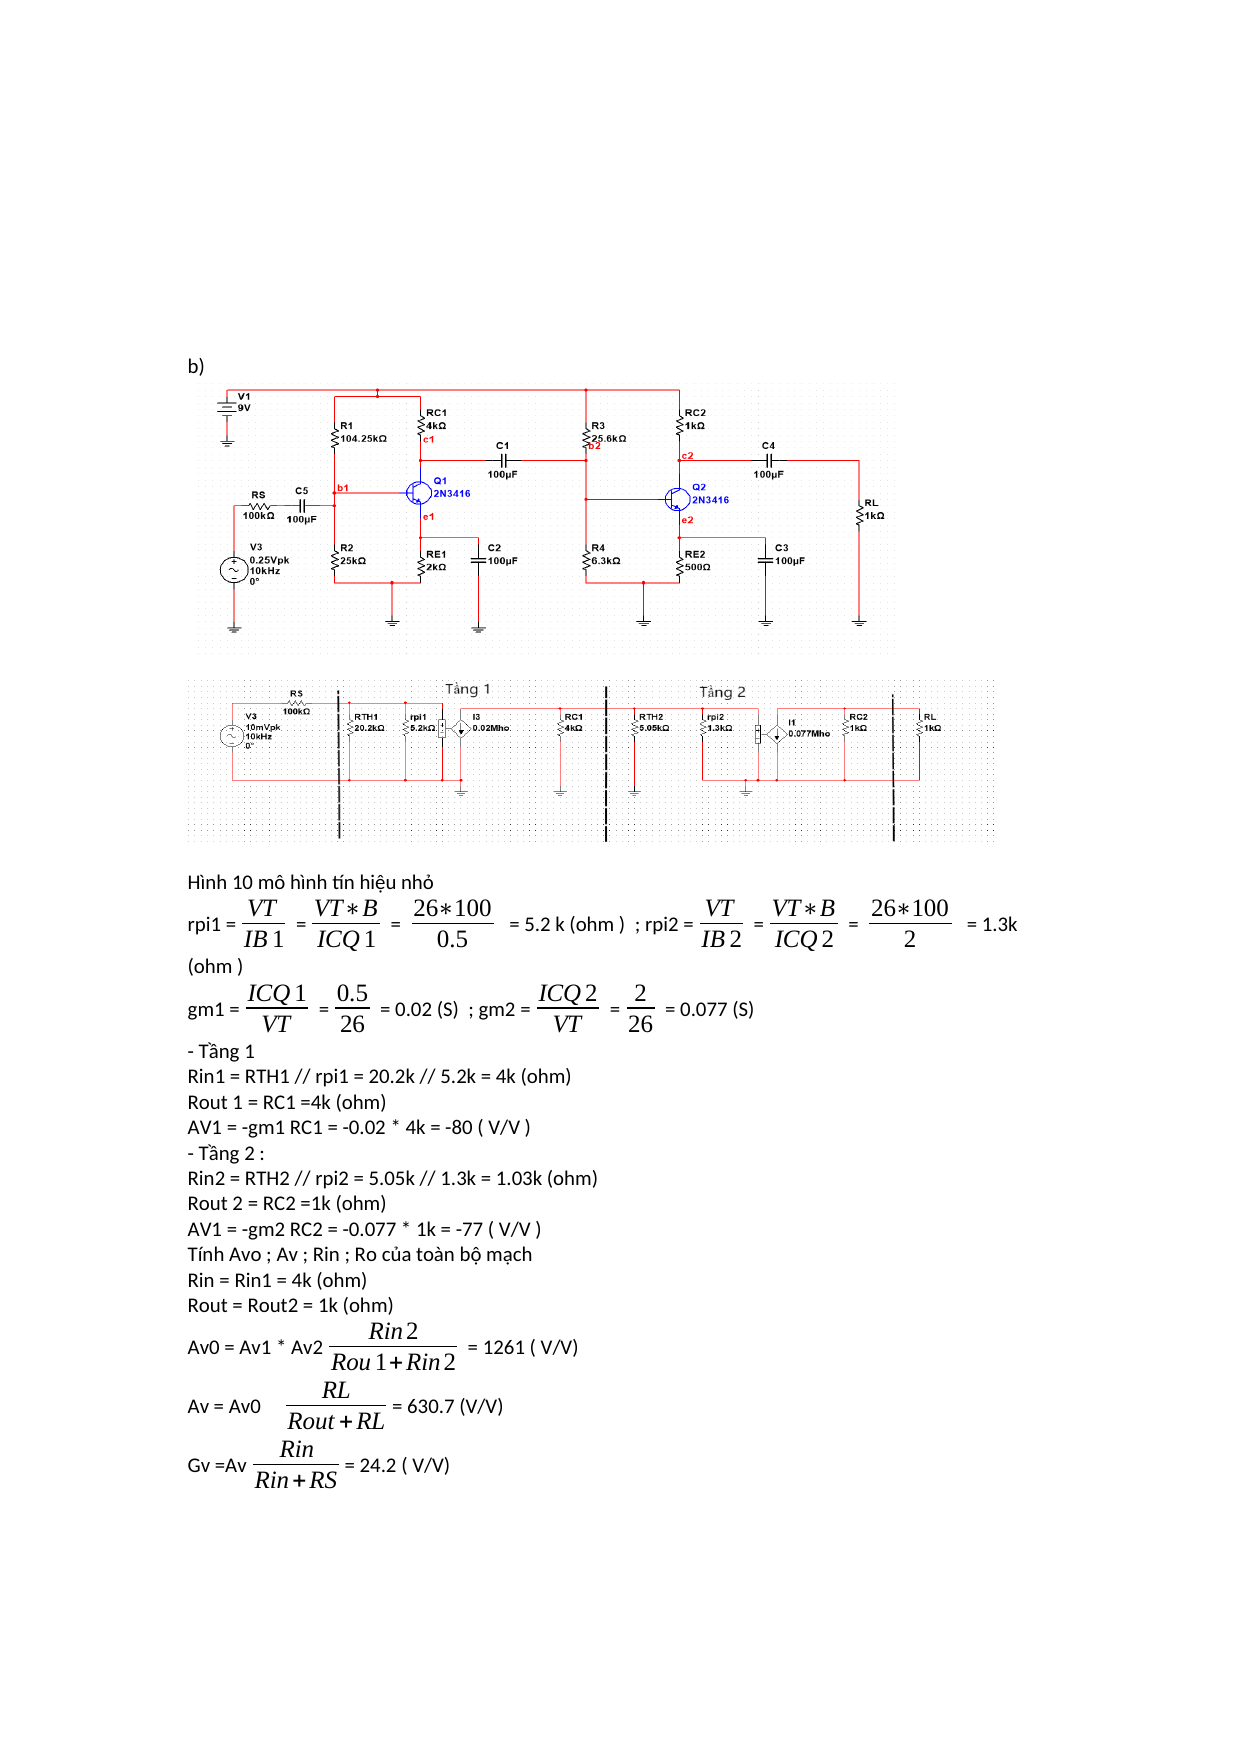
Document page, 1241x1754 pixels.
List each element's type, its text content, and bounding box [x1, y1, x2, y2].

text Av0 = Av1 * Av2 = 1261 ( V/V) [187, 1318, 1053, 1377]
picture [196, 378, 899, 655]
text Rin = Rin1 = 4k (ohm) [187, 1267, 1053, 1292]
text Hình 10 mô hình tín hiệu nhỏ [187, 869, 1053, 895]
text Av = Av0 = 630.7 (V/V) [187, 1377, 1053, 1436]
text AV1 = -gm2 RC2 = -0.077 * 1k = -77 ( V/V ) [187, 1216, 1053, 1241]
text - Tầng 1 [187, 1038, 1053, 1063]
text AV1 = -gm1 RC1 = -0.02 * 4k = -80 ( V/V ) [187, 1114, 1053, 1140]
text Rout = Rout2 = 1k (ohm) [187, 1292, 1053, 1318]
text gm1 = = = 0.02 (S) ; gm2 = = = 0.077 (S) [187, 979, 1053, 1038]
text Rout 1 = RC1 =4k (ohm) [187, 1089, 1053, 1114]
text rpi1 = = = = 5.2 k (ohm ) ; rpi2 = = = = 1.3k (ohm ) [187, 895, 1053, 979]
text Rout 2 = RC2 =1k (ohm) [187, 1191, 1053, 1216]
text - Tầng 2 : [187, 1140, 1053, 1165]
text Tính Avo ; Av ; Rin ; Ro của toàn bộ mạch [187, 1241, 1053, 1267]
text Gv =Av = 24.2 ( V/V) [187, 1436, 1053, 1494]
text Rin1 = RTH1 // rpi1 = 20.2k // 5.2k = 4k (ohm) [187, 1063, 1053, 1089]
picture [187, 677, 996, 842]
text Rin2 = RTH2 // rpi2 = 5.05k // 1.3k = 1.03k (ohm) [187, 1165, 1053, 1191]
